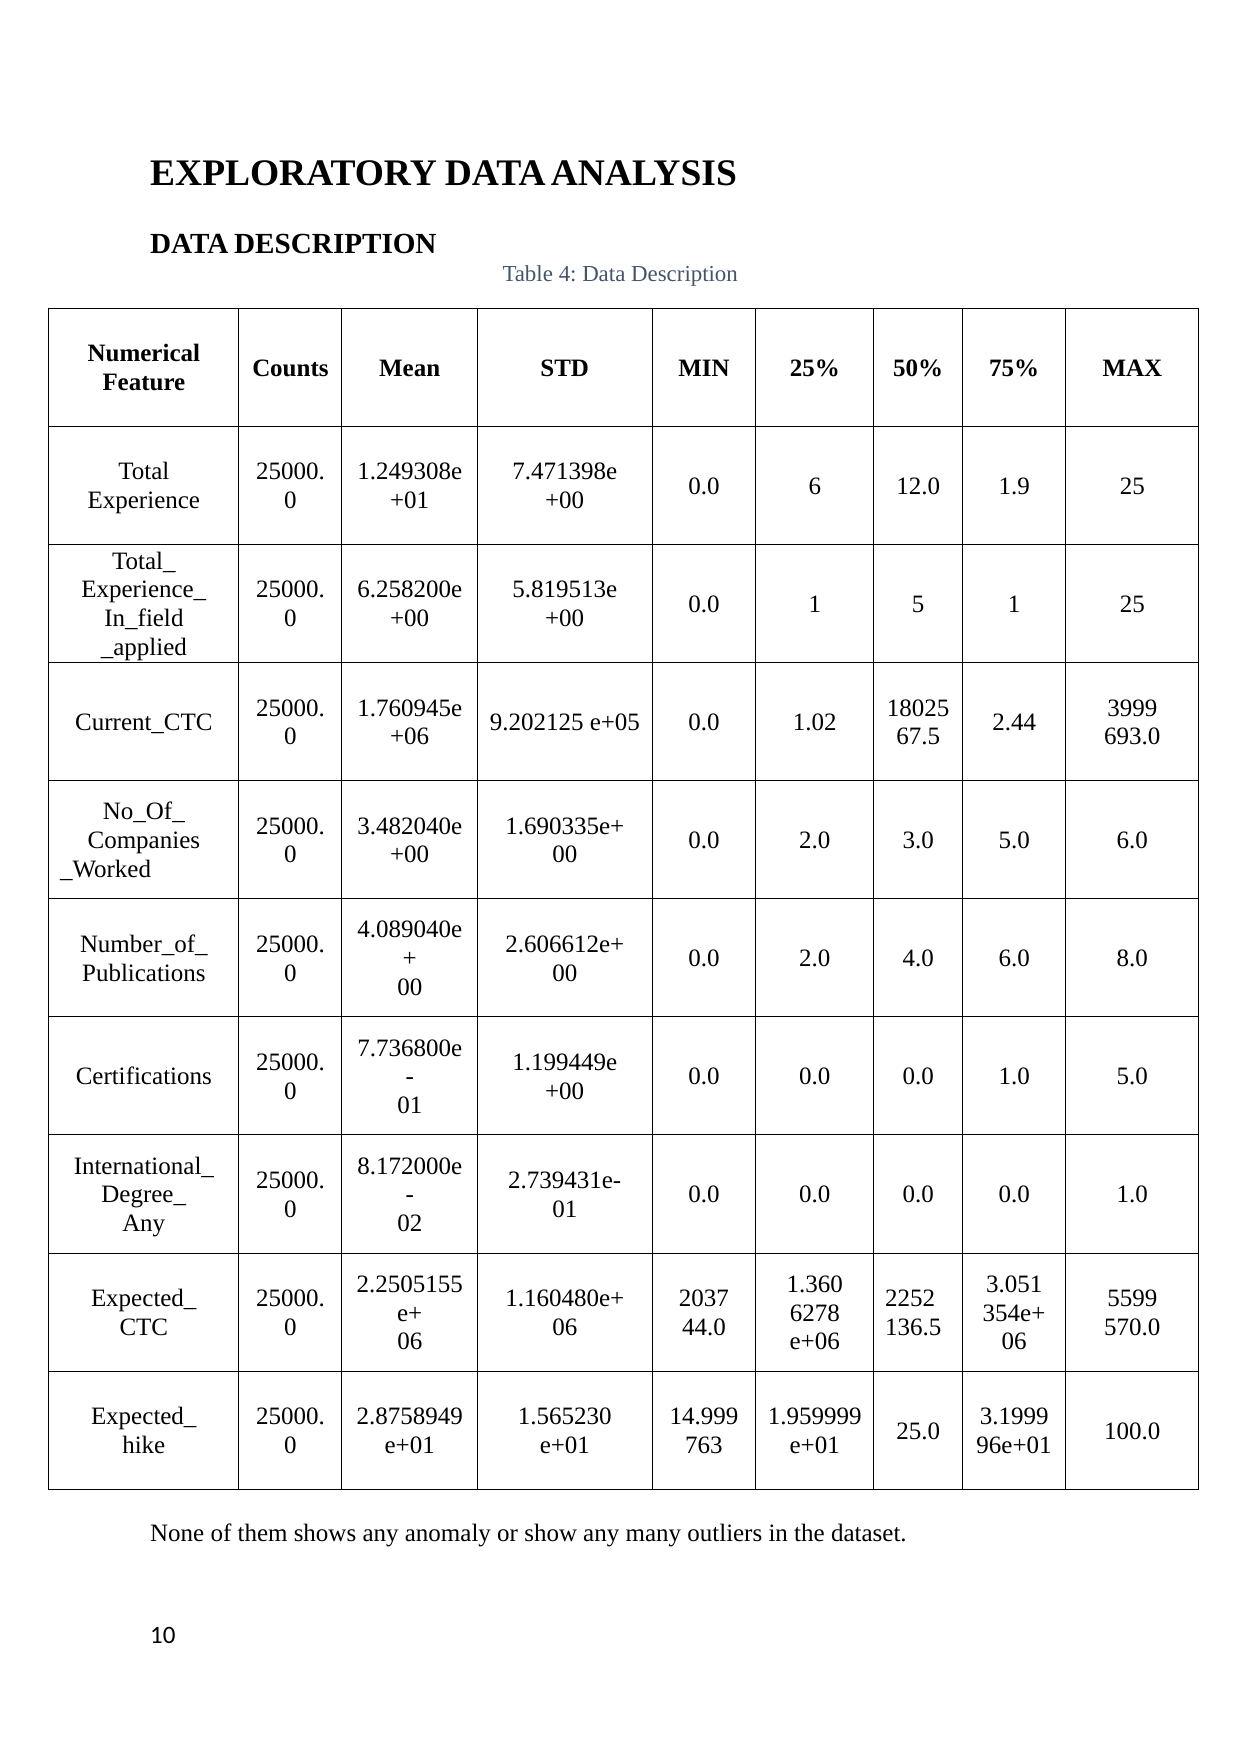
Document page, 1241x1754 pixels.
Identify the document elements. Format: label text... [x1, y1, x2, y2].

table_cell 8.172000e- 02 [342, 1135, 477, 1252]
table_header MAX [1066, 309, 1198, 426]
text Table 4: Data Description [150, 260, 1090, 287]
table_cell 4.089040e + 00 [342, 899, 477, 1016]
table_cell 0.0 [653, 427, 755, 544]
table_cell 14.999763 [653, 1372, 755, 1489]
table_cell 3.199996e+01 [963, 1372, 1065, 1489]
table_cell 2.44 [963, 663, 1065, 780]
table_cell 1.9 [963, 427, 1065, 544]
table_cell 5.0 [963, 781, 1065, 898]
table_cell 0.0 [874, 1135, 962, 1252]
table_cell 1 [756, 545, 873, 662]
table_cell 2.0 [756, 899, 873, 1016]
table_header 75% [963, 309, 1065, 426]
table_cell 1 [963, 545, 1065, 662]
table_cell Number_of_ Publications [49, 899, 238, 1016]
table_cell Total_ Experience_ In_field _applied [49, 545, 238, 662]
table_cell 25000.0 [239, 1017, 341, 1134]
table_cell Expected_ hike [49, 1372, 238, 1489]
table_cell 0.0 [653, 545, 755, 662]
table_cell 25000.0 [239, 781, 341, 898]
table_cell 0.0 [653, 899, 755, 1016]
text DATA DESCRIPTION [150, 227, 1090, 260]
table_cell 0.0 [653, 1017, 755, 1134]
table_cell 1.959999e+01 [756, 1372, 873, 1489]
table_header 50% [874, 309, 962, 426]
table_header Numerical Feature [49, 309, 238, 426]
table_cell 1.690335e+ 00 [478, 781, 652, 898]
table_cell 1.02 [756, 663, 873, 780]
table_cell International_ Degree_ Any [49, 1135, 238, 1252]
table_cell 5.819513e +00 [478, 545, 652, 662]
table_cell Expected_ CTC [49, 1254, 238, 1371]
table_cell 2.606612e+ 00 [478, 899, 652, 1016]
table_cell 3.0 [874, 781, 962, 898]
table_cell 6 [756, 427, 873, 544]
table_cell 25000.0 [239, 545, 341, 662]
table_cell 1.565230 e+01 [478, 1372, 652, 1489]
table_header MIN [653, 309, 755, 426]
table_cell 6.258200e +00 [342, 545, 477, 662]
table_cell 2.2505155e+ 06 [342, 1254, 477, 1371]
table_cell 6.0 [1066, 781, 1198, 898]
table_cell 25000.0 [239, 663, 341, 780]
table_cell 1.199449e +00 [478, 1017, 652, 1134]
table_cell 6.0 [963, 899, 1065, 1016]
table_cell 7.736800e- 01 [342, 1017, 477, 1134]
table_cell 25000.0 [239, 899, 341, 1016]
table_cell 1.0 [1066, 1135, 1198, 1252]
table_cell 25000.0 [239, 1254, 341, 1371]
table_cell 1.760945e +06 [342, 663, 477, 780]
table_cell 0.0 [963, 1135, 1065, 1252]
table_cell 2.8758949 e+01 [342, 1372, 477, 1489]
table_cell Total Experience [49, 427, 238, 544]
table_cell 1.0 [963, 1017, 1065, 1134]
table_cell 12.0 [874, 427, 962, 544]
table_header Mean [342, 309, 477, 426]
table_cell 2252 136.5 [874, 1254, 962, 1371]
table_cell 0.0 [653, 1135, 755, 1252]
table_cell 0.0 [874, 1017, 962, 1134]
table_cell 25000.0 [239, 1135, 341, 1252]
table_cell 7.471398e +00 [478, 427, 652, 544]
table_cell 2037 44.0 [653, 1254, 755, 1371]
table_cell 25 [1066, 427, 1198, 544]
text None of them shows any anomaly or show any many outliers in the dataset. [150, 1518, 1090, 1547]
table_header 25% [756, 309, 873, 426]
table_cell 0.0 [756, 1017, 873, 1134]
table_cell 4.0 [874, 899, 962, 1016]
table_cell 1.249308e +01 [342, 427, 477, 544]
table_cell 3999 693.0 [1066, 663, 1198, 780]
table_cell 25 [1066, 545, 1198, 662]
table_cell 9.202125 e+05 [478, 663, 652, 780]
table_cell 5.0 [1066, 1017, 1198, 1134]
table_header STD [478, 309, 652, 426]
table_header Counts [239, 309, 341, 426]
table_cell 100.0 [1066, 1372, 1198, 1489]
table_cell 0.0 [756, 1135, 873, 1252]
table_cell 0.0 [653, 663, 755, 780]
table_cell No_Of_ Companies _Worked [49, 781, 238, 898]
table_cell 2.739431e- 01 [478, 1135, 652, 1252]
table_cell Current_CTC [49, 663, 238, 780]
table_cell 25.0 [874, 1372, 962, 1489]
table_cell 18025 67.5 [874, 663, 962, 780]
table_cell 1.360 6278 e+06 [756, 1254, 873, 1371]
table_cell 25000.0 [239, 427, 341, 544]
table_cell 2.0 [756, 781, 873, 898]
table_cell 1.160480e+ 06 [478, 1254, 652, 1371]
table_cell 5 [874, 545, 962, 662]
table_cell 3.482040e +00 [342, 781, 477, 898]
table_cell 0.0 [653, 781, 755, 898]
table_cell 5599 570.0 [1066, 1254, 1198, 1371]
table_cell 25000.0 [239, 1372, 341, 1489]
table_cell 3.051 354e+ 06 [963, 1254, 1065, 1371]
table_cell 8.0 [1066, 899, 1198, 1016]
text EXPLORATORY DATA ANALYSIS [150, 150, 1090, 193]
table_cell Certifications [49, 1017, 238, 1134]
